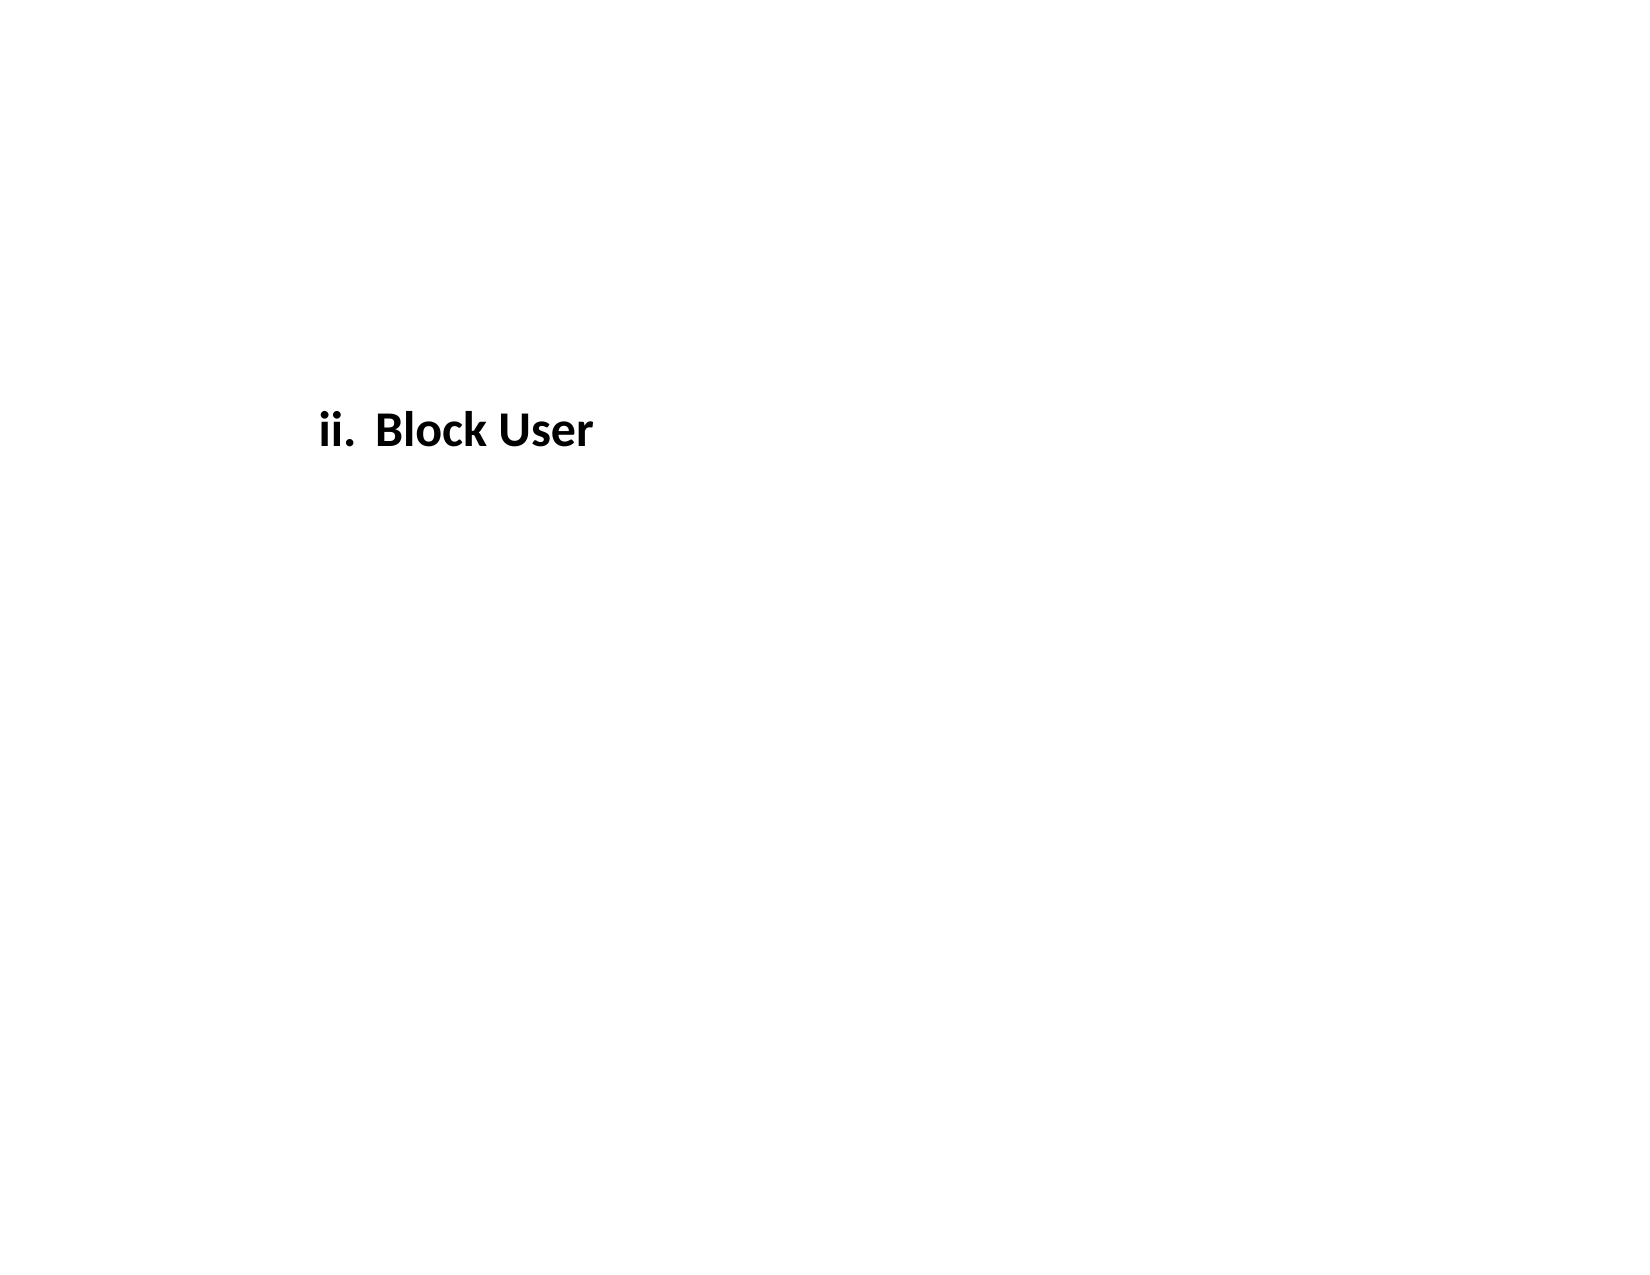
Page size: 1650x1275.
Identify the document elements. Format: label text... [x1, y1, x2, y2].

list Block User [356, 397, 1500, 458]
